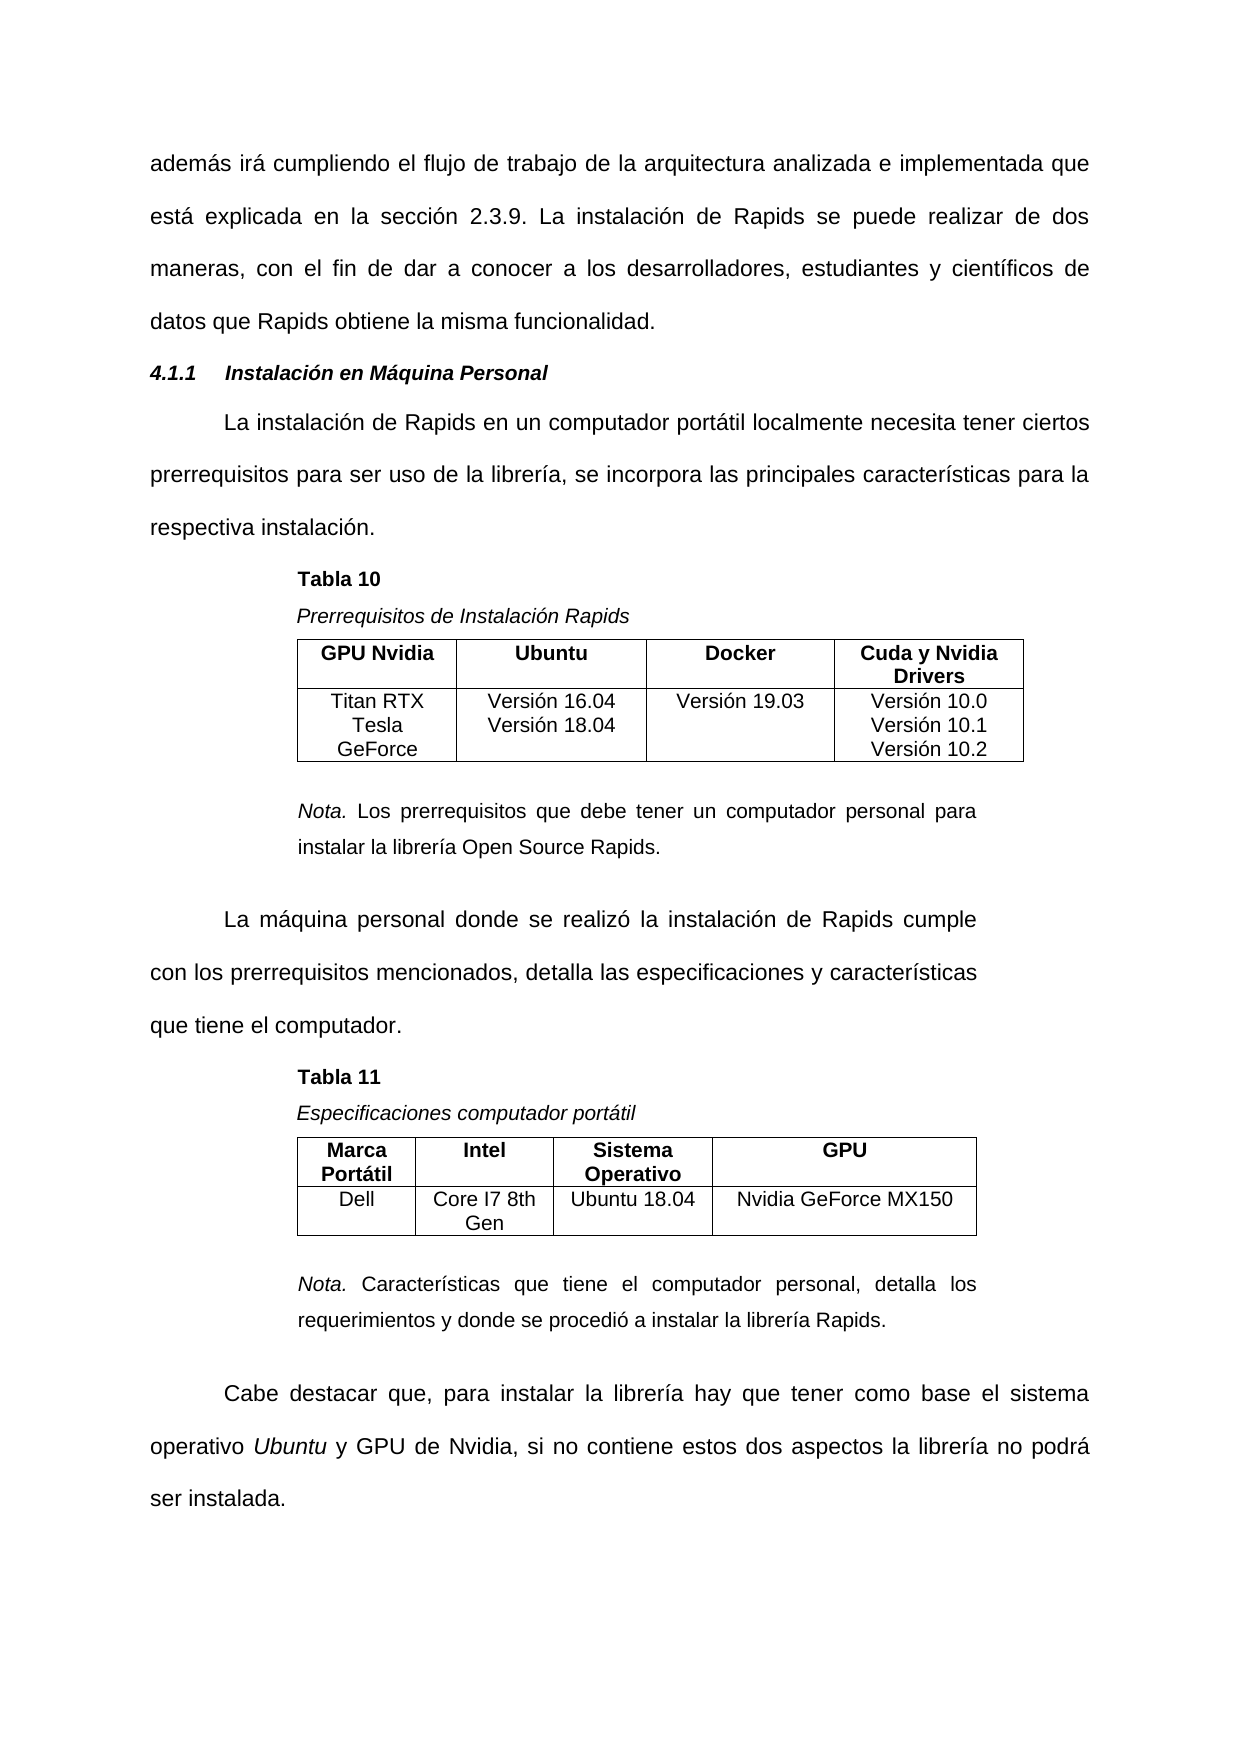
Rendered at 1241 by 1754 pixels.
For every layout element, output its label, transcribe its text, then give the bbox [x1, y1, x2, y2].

table_cell Versión 10.0 Versión 10.1 Versión 10.2 [835, 689, 1023, 761]
text Tabla 11 [239, 1065, 1090, 1089]
table_header Marca Portátil [298, 1138, 415, 1186]
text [150, 150, 1090, 334]
text Tabla 10 [239, 567, 1090, 591]
table_cell Versión 16.04 Versión 18.04 [457, 689, 646, 761]
table_header Sistema Operativo [554, 1138, 712, 1186]
text Nota. Características que tiene el computador personal, detalla los requerimientos y donde se procedió a instalar la librería Rapids. [298, 1272, 978, 1332]
table_cell Dell [298, 1187, 415, 1235]
text Especificaciones computador portátil [239, 1101, 1090, 1125]
subtitle Instalación en Máquina Personal [150, 361, 1090, 385]
text La máquina personal donde se realizó la instalación de Rapids cumple con los prerrequisitos mencionados, detalla las especificaciones y características que tiene el computador. [150, 906, 978, 1038]
table_header Docker [647, 640, 834, 688]
table_header GPU [713, 1138, 976, 1186]
text La instalación de Rapids en un computador portátil localmente necesita tener ciertos prerrequisitos para ser uso de la librería, se incorpora las principales características para la respectiva instalación. [150, 409, 1090, 541]
table_cell Titan RTX Tesla GeForce [298, 689, 456, 761]
text Nota. Los prerrequisitos que debe tener un computador personal para instalar la librería Open Source Rapids. [298, 798, 978, 858]
table_header Ubuntu [457, 640, 646, 688]
table_cell Nvidia GeForce MX150 [713, 1187, 976, 1235]
table_header Cuda y Nvidia Drivers [835, 640, 1023, 688]
table_header GPU Nvidia [298, 640, 456, 688]
table_cell Ubuntu 18.04 [554, 1187, 712, 1235]
table_cell Core I7 8th Gen [416, 1187, 553, 1235]
table_header Intel [416, 1138, 553, 1186]
text Prerrequisitos de Instalación Rapids [239, 603, 1090, 627]
text Cabe destacar que, para instalar la librería hay que tener como base el sistema operativo Ubuntu y GPU de Nvidia, si no contiene estos dos aspectos la librería no podrá ser instalada. [150, 1380, 1090, 1512]
table_cell Versión 19.03 [647, 689, 834, 761]
